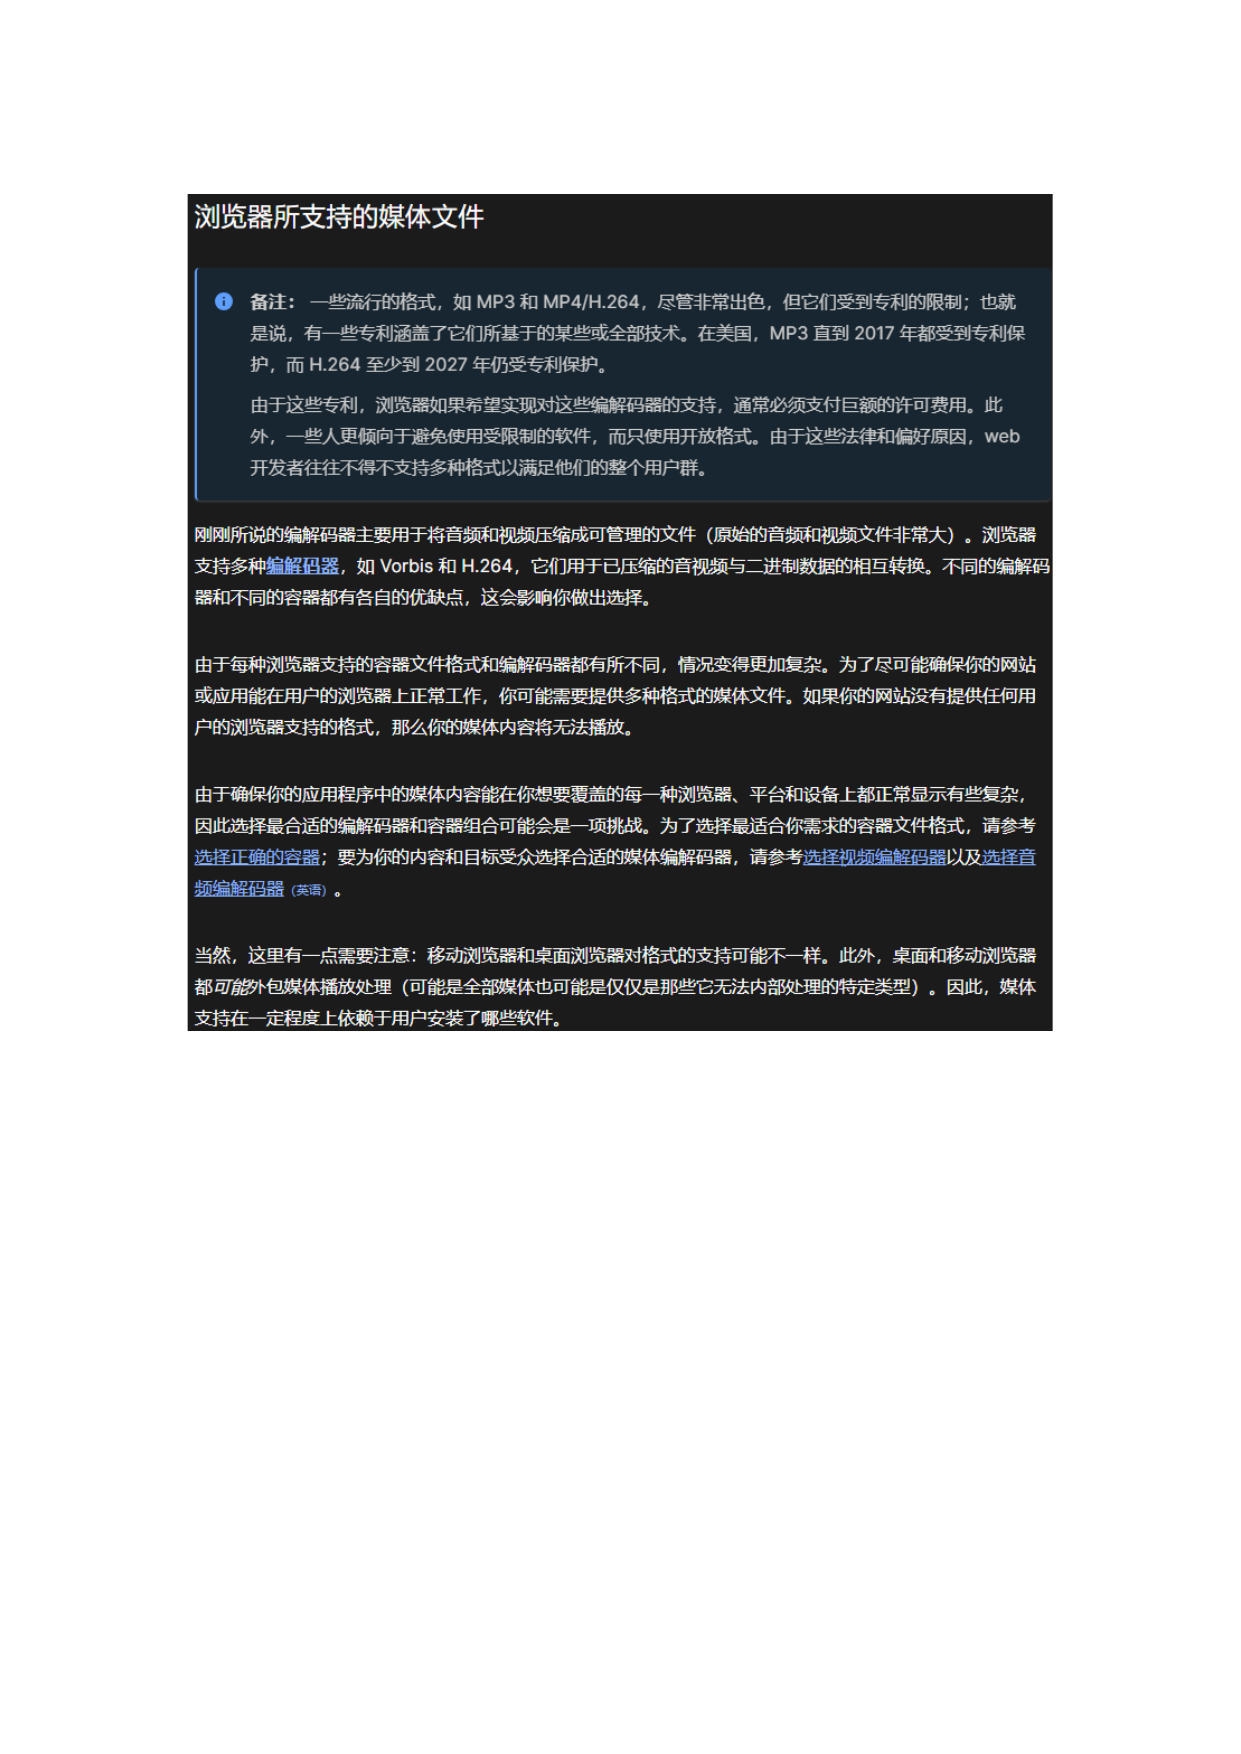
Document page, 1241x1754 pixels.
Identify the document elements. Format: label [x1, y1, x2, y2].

picture [187, 194, 1053, 1031]
